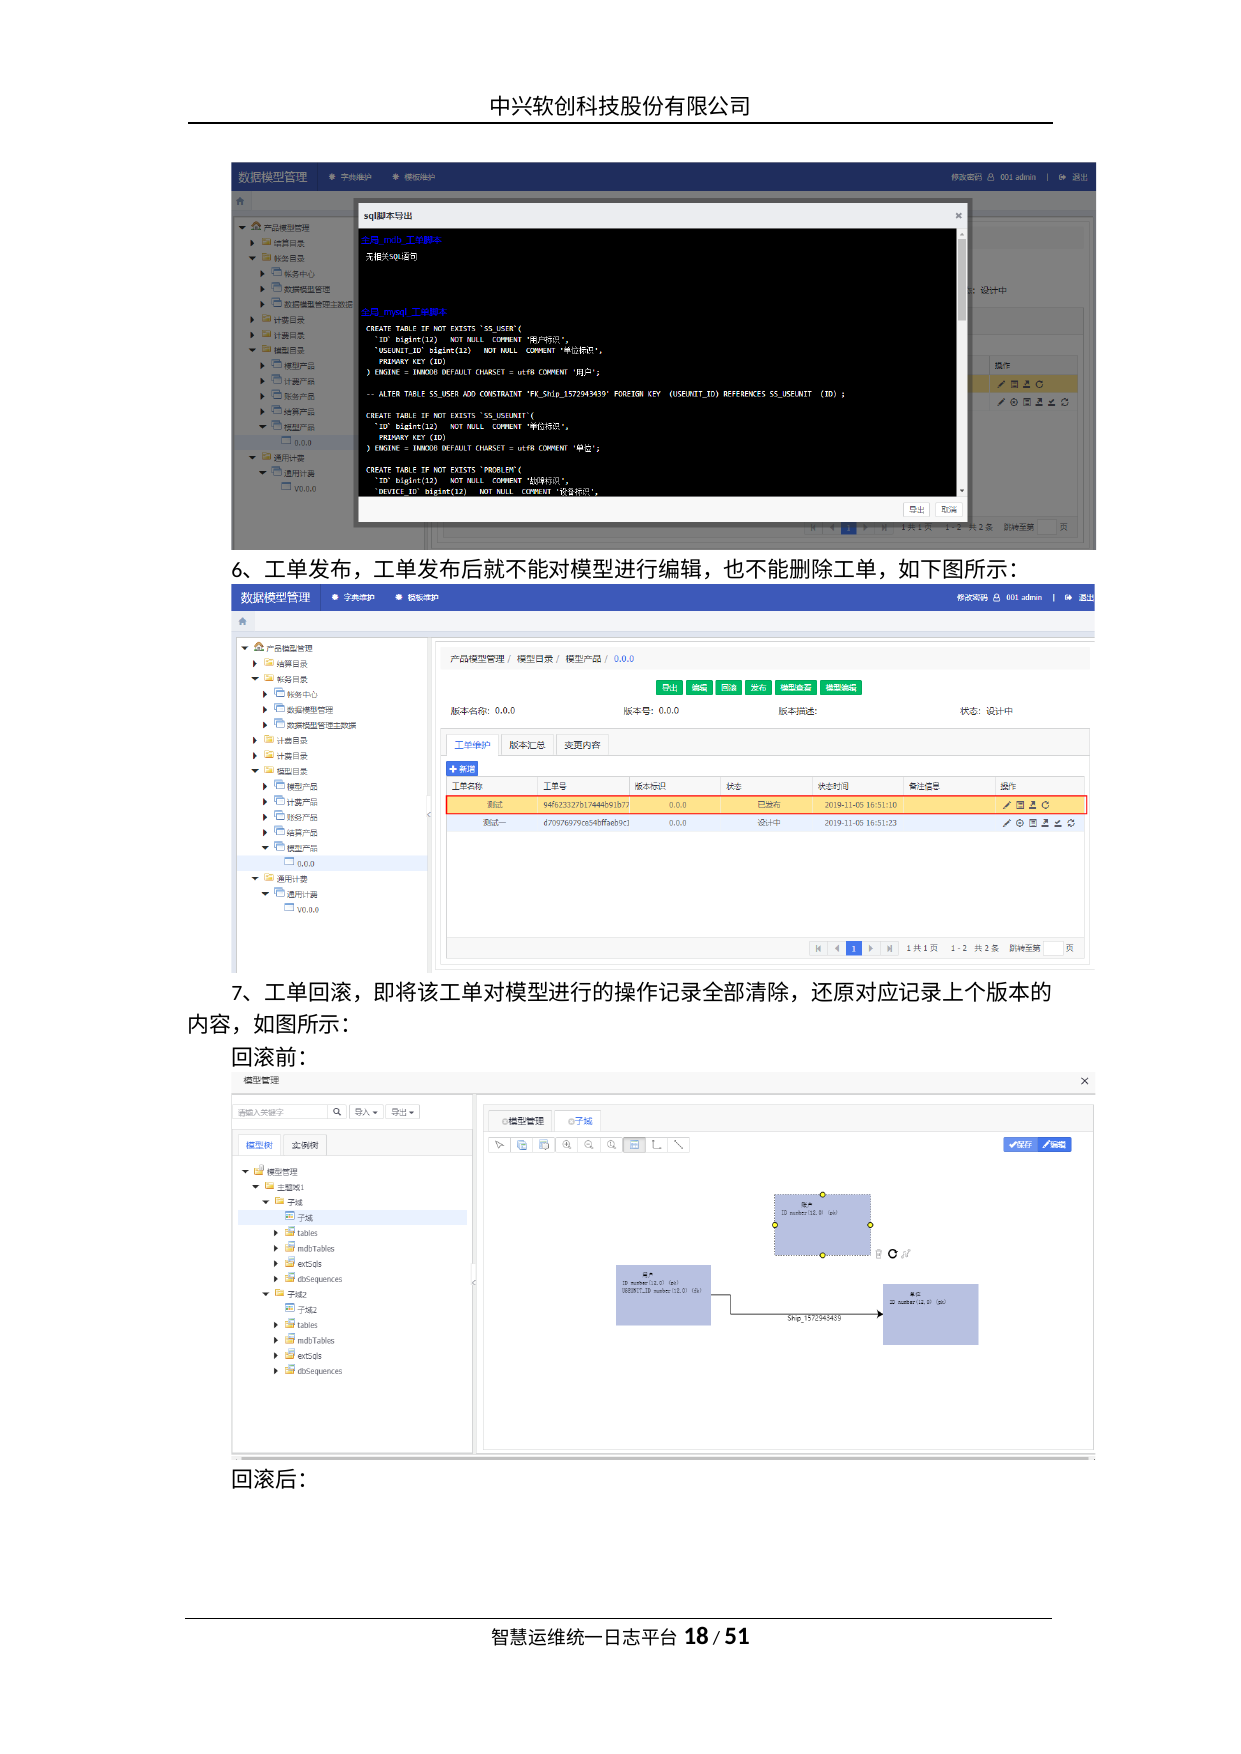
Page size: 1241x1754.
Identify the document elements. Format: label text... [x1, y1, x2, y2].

picture [231, 1072, 1096, 1460]
list 回滚后： [231, 1462, 1053, 1494]
list 回滚前： [231, 1039, 1053, 1072]
list 工单发布，工单发布后就不能对模型进行编辑，也不能删除工单，如下图所示： [187, 552, 1053, 584]
picture [231, 162, 1097, 550]
list 工单回滚，即将该工单对模型进行的操作记录全部清除，还原对应记录上个版本的内容，如图所示： [187, 974, 1053, 1039]
picture [231, 584, 1095, 973]
